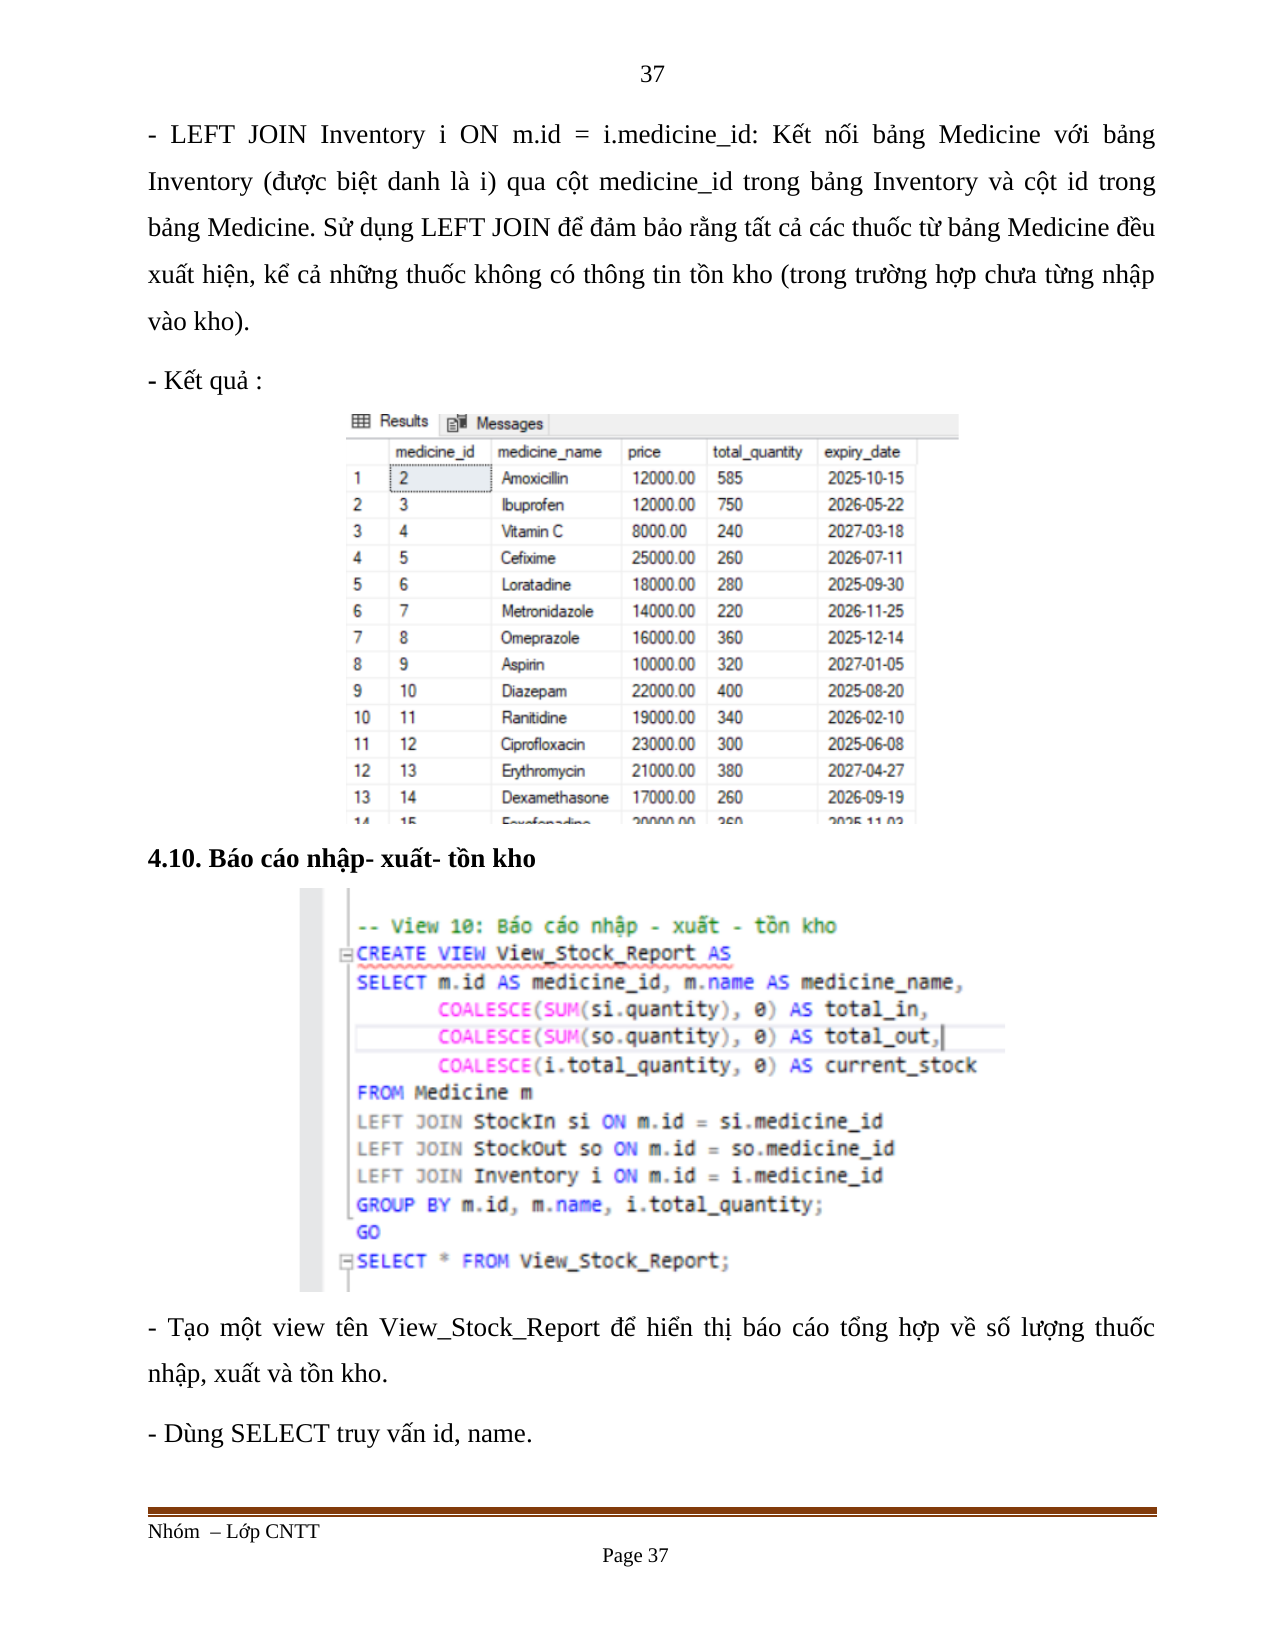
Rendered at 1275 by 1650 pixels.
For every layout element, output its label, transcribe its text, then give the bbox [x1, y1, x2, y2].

text - Kết quả : [148, 364, 1157, 395]
text - LEFT JOIN Inventory i ON m.id = i.medicine_id: Kết nối bảng Medicine với bảng Inventory (được biệt danh là i) qua cột medicine_id trong bảng Inventory và cột id trong bảng Medicine. Sử dụng LEFT JOIN để đảm bảo rằng tất cả các thuốc từ bảng Medicine đều xuất hiện, kể cả những thuốc không có thông tin tồn kho (trong trường hợp chưa từng nhập vào kho). [148, 118, 1157, 336]
text - Tạo một view tên View_Stock_Report để hiển thị báo cáo tổng hợp về số lượng thuốc nhập, xuất và tồn kho. [148, 1311, 1157, 1389]
subtitle 4.10. Báo cáo nhập- xuất- tồn kho [148, 842, 1157, 873]
text - Dùng SELECT truy vấn id, name. [148, 1417, 1157, 1448]
picture [346, 414, 959, 824]
picture [299, 888, 1006, 1292]
